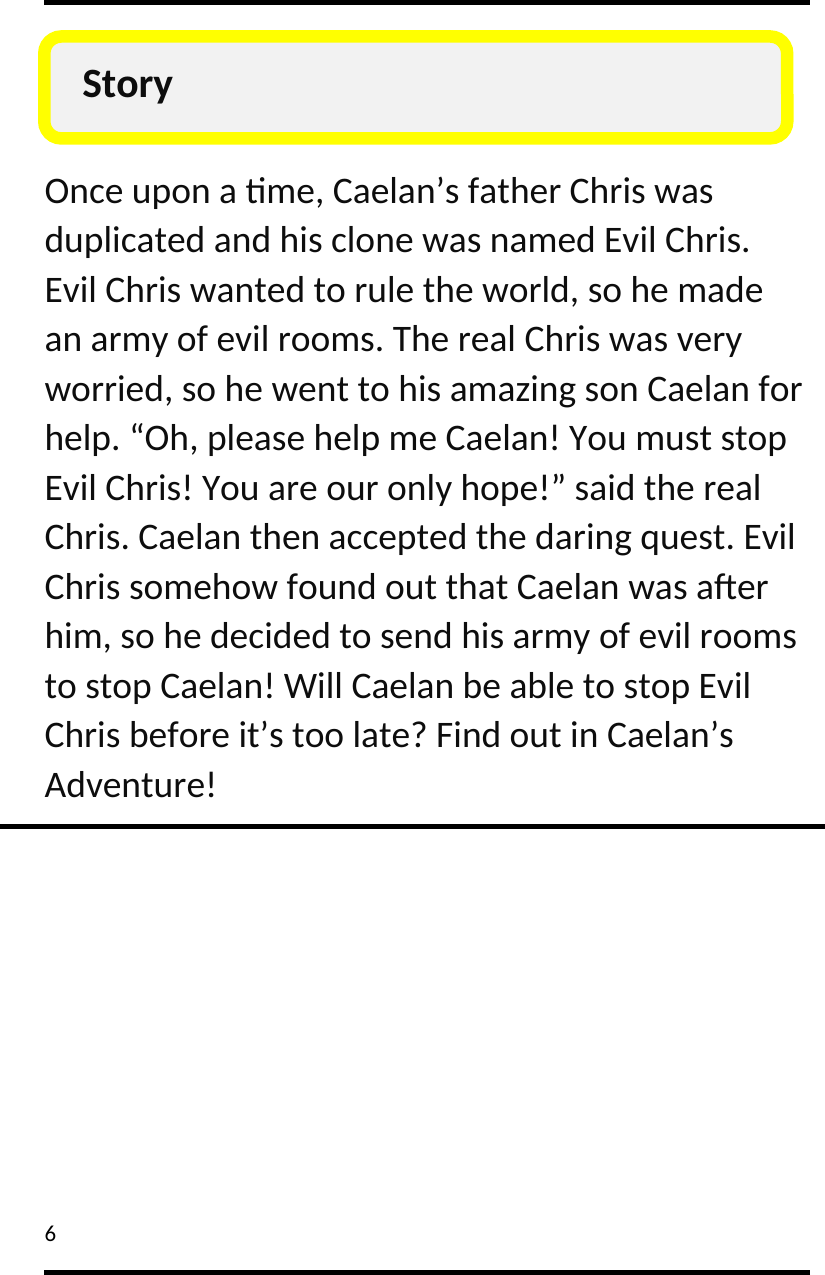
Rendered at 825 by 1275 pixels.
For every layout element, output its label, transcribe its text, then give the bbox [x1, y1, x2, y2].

text Story [44, 57, 810, 108]
text Once upon a time, Caelan’s father Chris was duplicated and his clone was named Evil Chris. Evil Chris wanted to rule the world, so he made an army of evil rooms. The real Chris was very worried, so he went to his amazing son Caelan for help. “Oh, please help me Caelan! You must stop Evil Chris! You are our only hope!” said the real Chris. Caelan then accepted the daring quest. Evil Chris somehow found out that Caelan was after him, so he decided to send his army of evil rooms to stop Caelan! Will Caelan be able to stop Evil Chris before it’s too late? Find out in Caelan’s Adventure! [44, 167, 810, 806]
